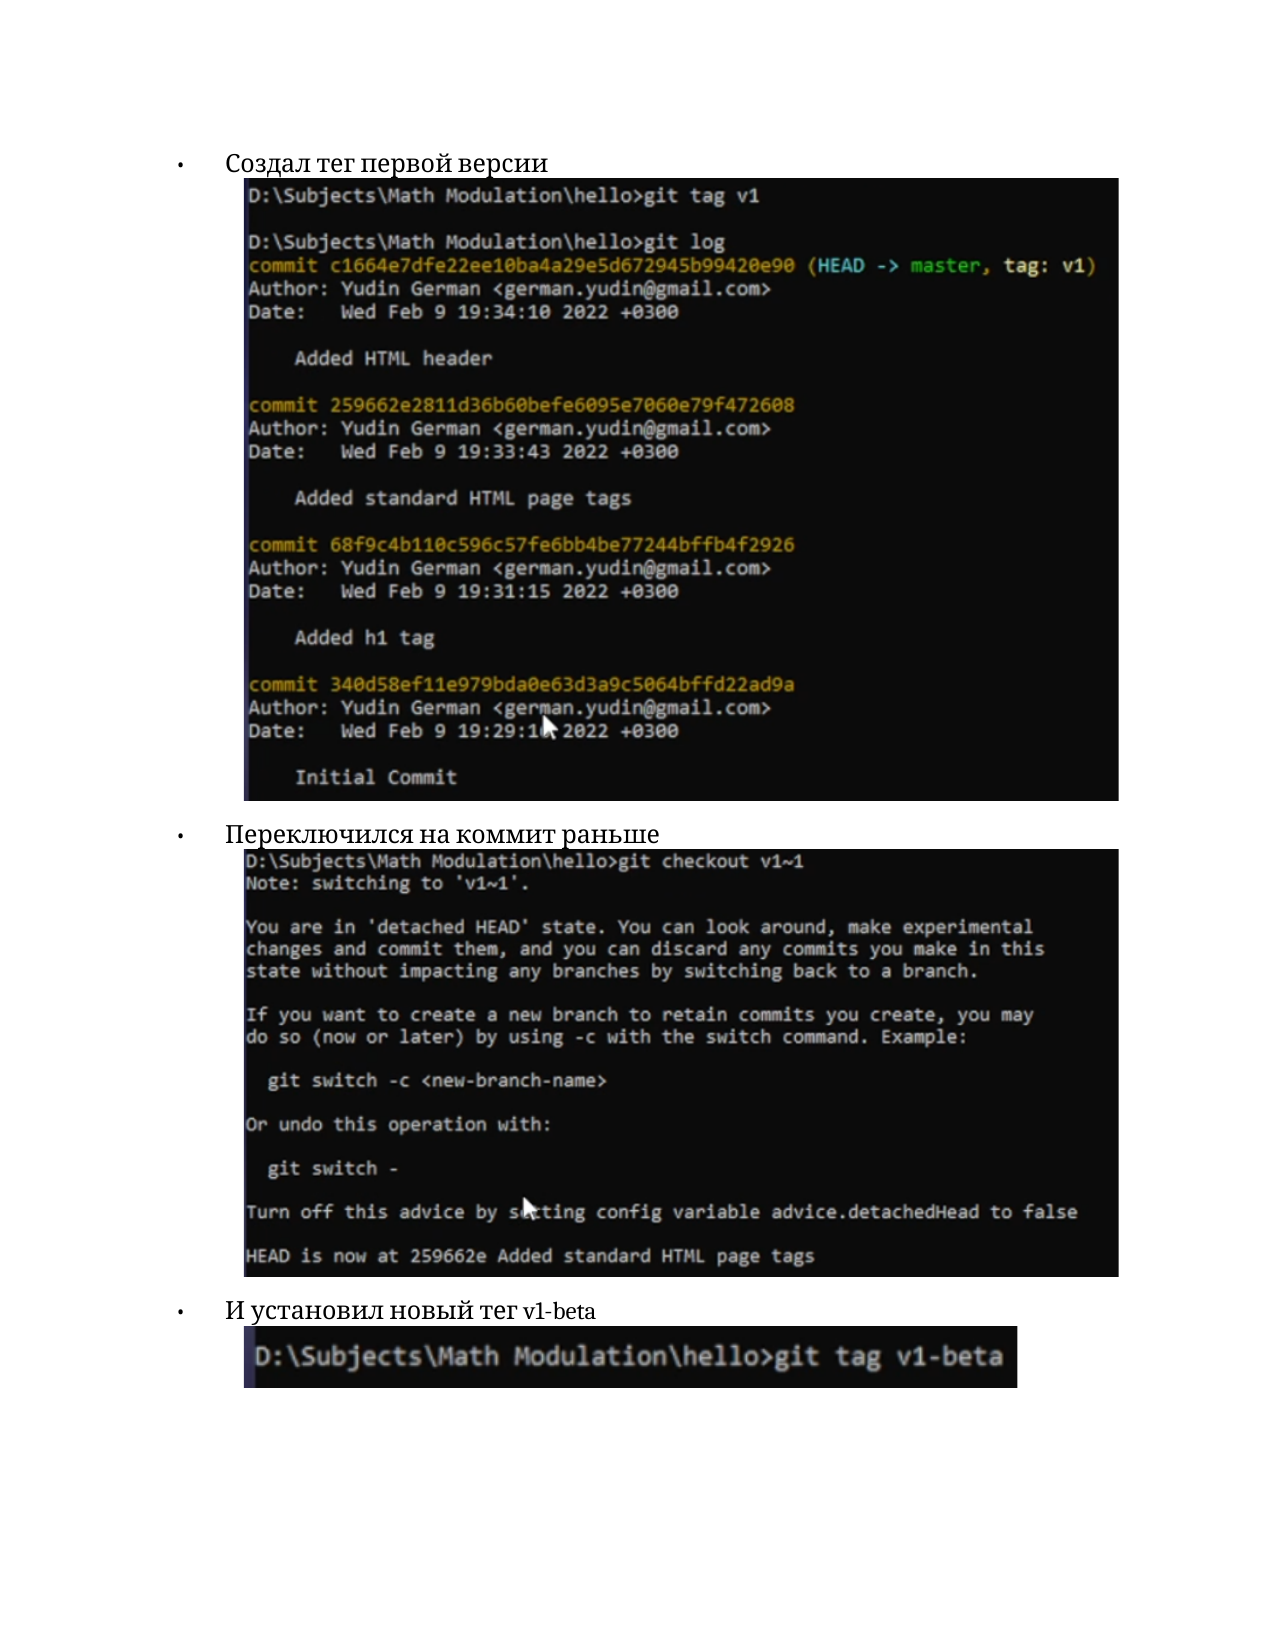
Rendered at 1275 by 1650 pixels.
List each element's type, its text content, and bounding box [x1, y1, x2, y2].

picture [243, 1326, 1018, 1388]
picture [243, 178, 1119, 801]
picture [243, 849, 1119, 1277]
